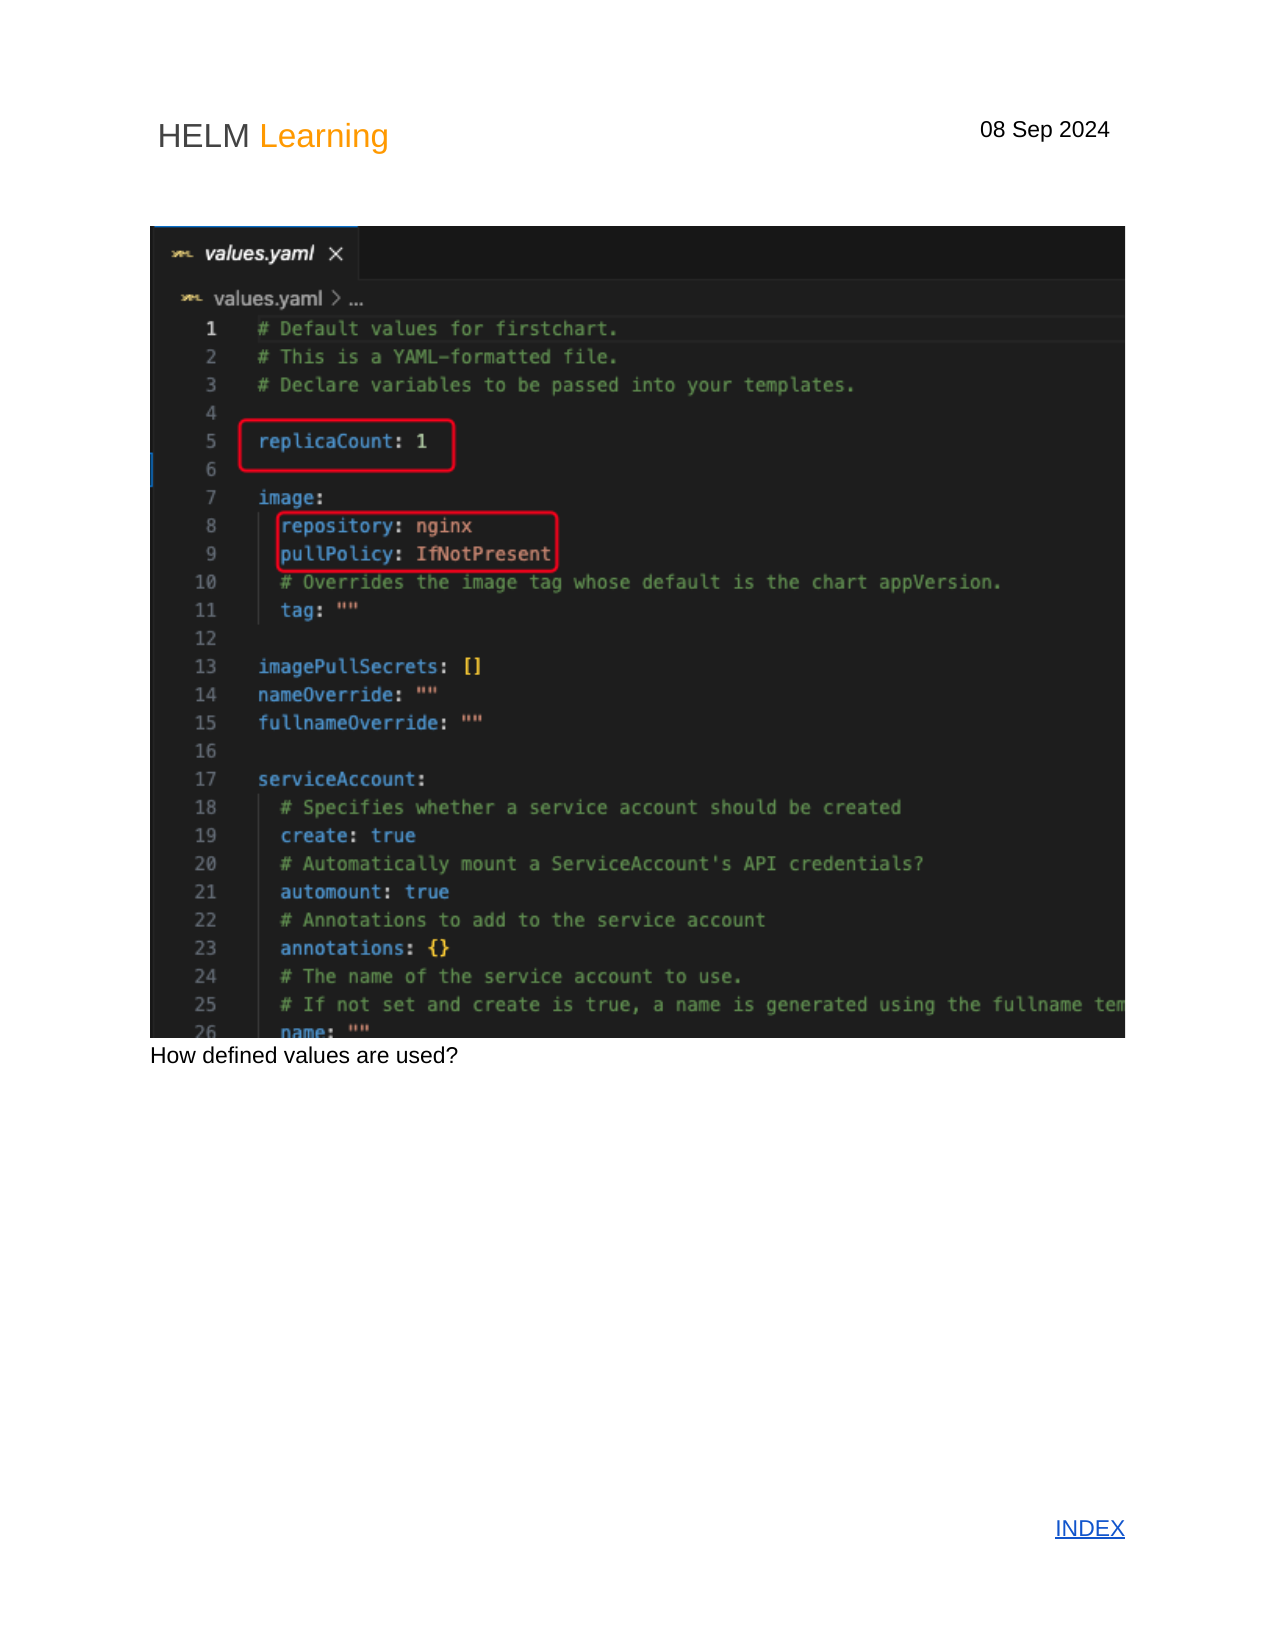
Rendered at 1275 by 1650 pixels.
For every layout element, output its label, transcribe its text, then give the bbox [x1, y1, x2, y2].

text How defined values are used? [150, 1042, 1125, 1068]
picture [150, 226, 1125, 1038]
